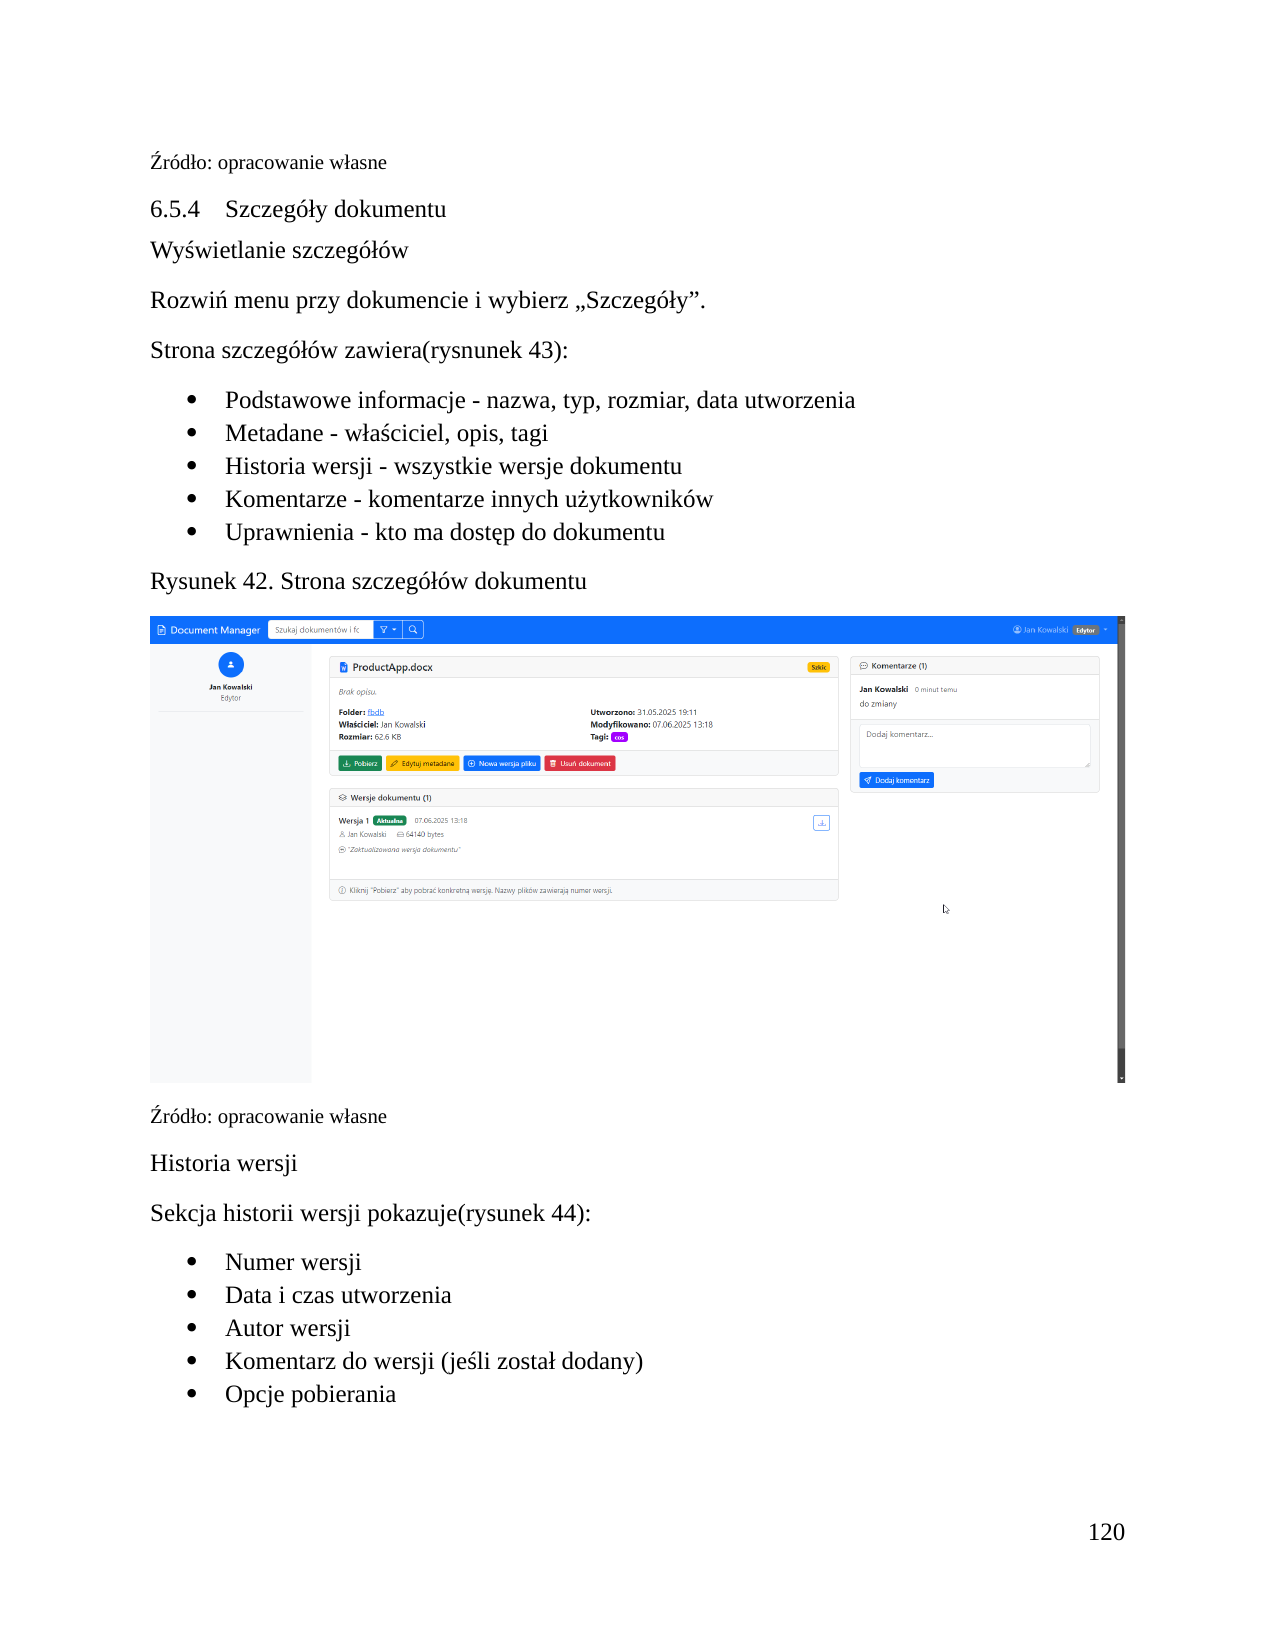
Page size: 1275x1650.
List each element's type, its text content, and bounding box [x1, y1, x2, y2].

text Sekcja historii wersji pokazuje(rysunek 44): [150, 1198, 1125, 1226]
subtitle Szczegóły dokumentu [150, 194, 1125, 223]
list Podstawowe informacje - nazwa, typ, rozmiar, data utworzenia [187, 385, 1125, 413]
list Komentarz do wersji (jeśli został dodany) [187, 1346, 1125, 1375]
text Źródło: opracowanie własne [150, 1104, 1125, 1128]
text Wyświetlanie szczegółów [150, 236, 1125, 264]
text Historia wersji [150, 1148, 1125, 1177]
list Historia wersji - wszystkie wersje dokumentu [187, 451, 1125, 479]
list Opcje pobierania [187, 1379, 1125, 1408]
list Numer wersji [187, 1247, 1125, 1276]
list Uprawnienia - kto ma dostęp do dokumentu [187, 517, 1125, 546]
text Strona szczegółów zawiera(rysnunek 43): [150, 335, 1125, 364]
list Komentarze - komentarze innych użytkowników [187, 484, 1125, 512]
text Rozwiń menu przy dokumencie i wybierz „Szczegóły”. [150, 285, 1125, 314]
picture [150, 616, 1125, 1083]
list Metadane - właściciel, opis, tagi [187, 418, 1125, 446]
list Autor wersji [187, 1313, 1125, 1342]
list Data i czas utworzenia [187, 1280, 1125, 1309]
text Źródło: opracowanie własne [150, 150, 1125, 174]
